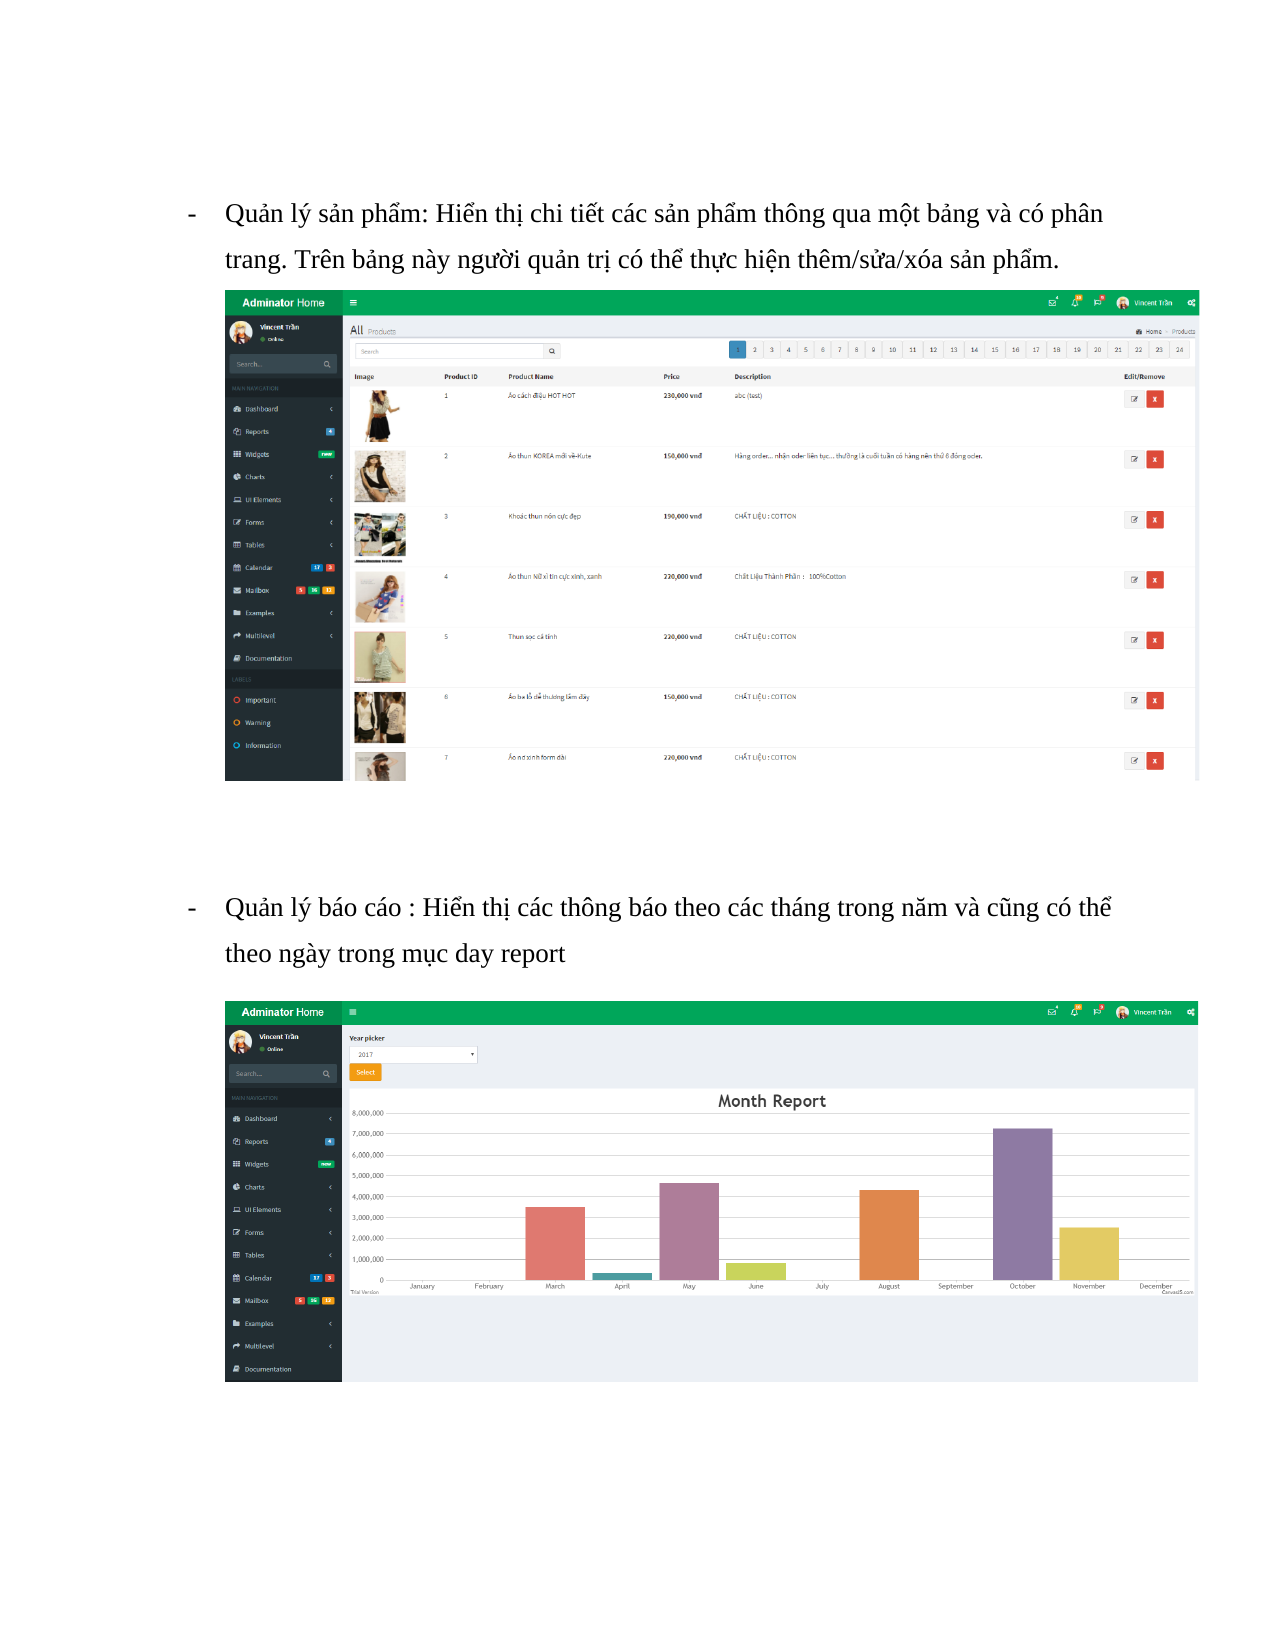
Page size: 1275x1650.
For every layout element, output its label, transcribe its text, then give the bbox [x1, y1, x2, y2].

picture [225, 290, 1200, 781]
list Quản lý báo cáo : Hiển thị các thông báo theo các tháng trong năm và cũng có thể theo ngày trong mục day report [187, 891, 1125, 969]
list Quản lý sản phẩm: Hiển thị chi tiết các sản phẩm thông qua một bảng và có phân trang. Trên bảng này người quản trị có thể thực hiện thêm/sửa/xóa sản phẩm. [187, 197, 1125, 274]
picture [225, 1001, 1199, 1382]
